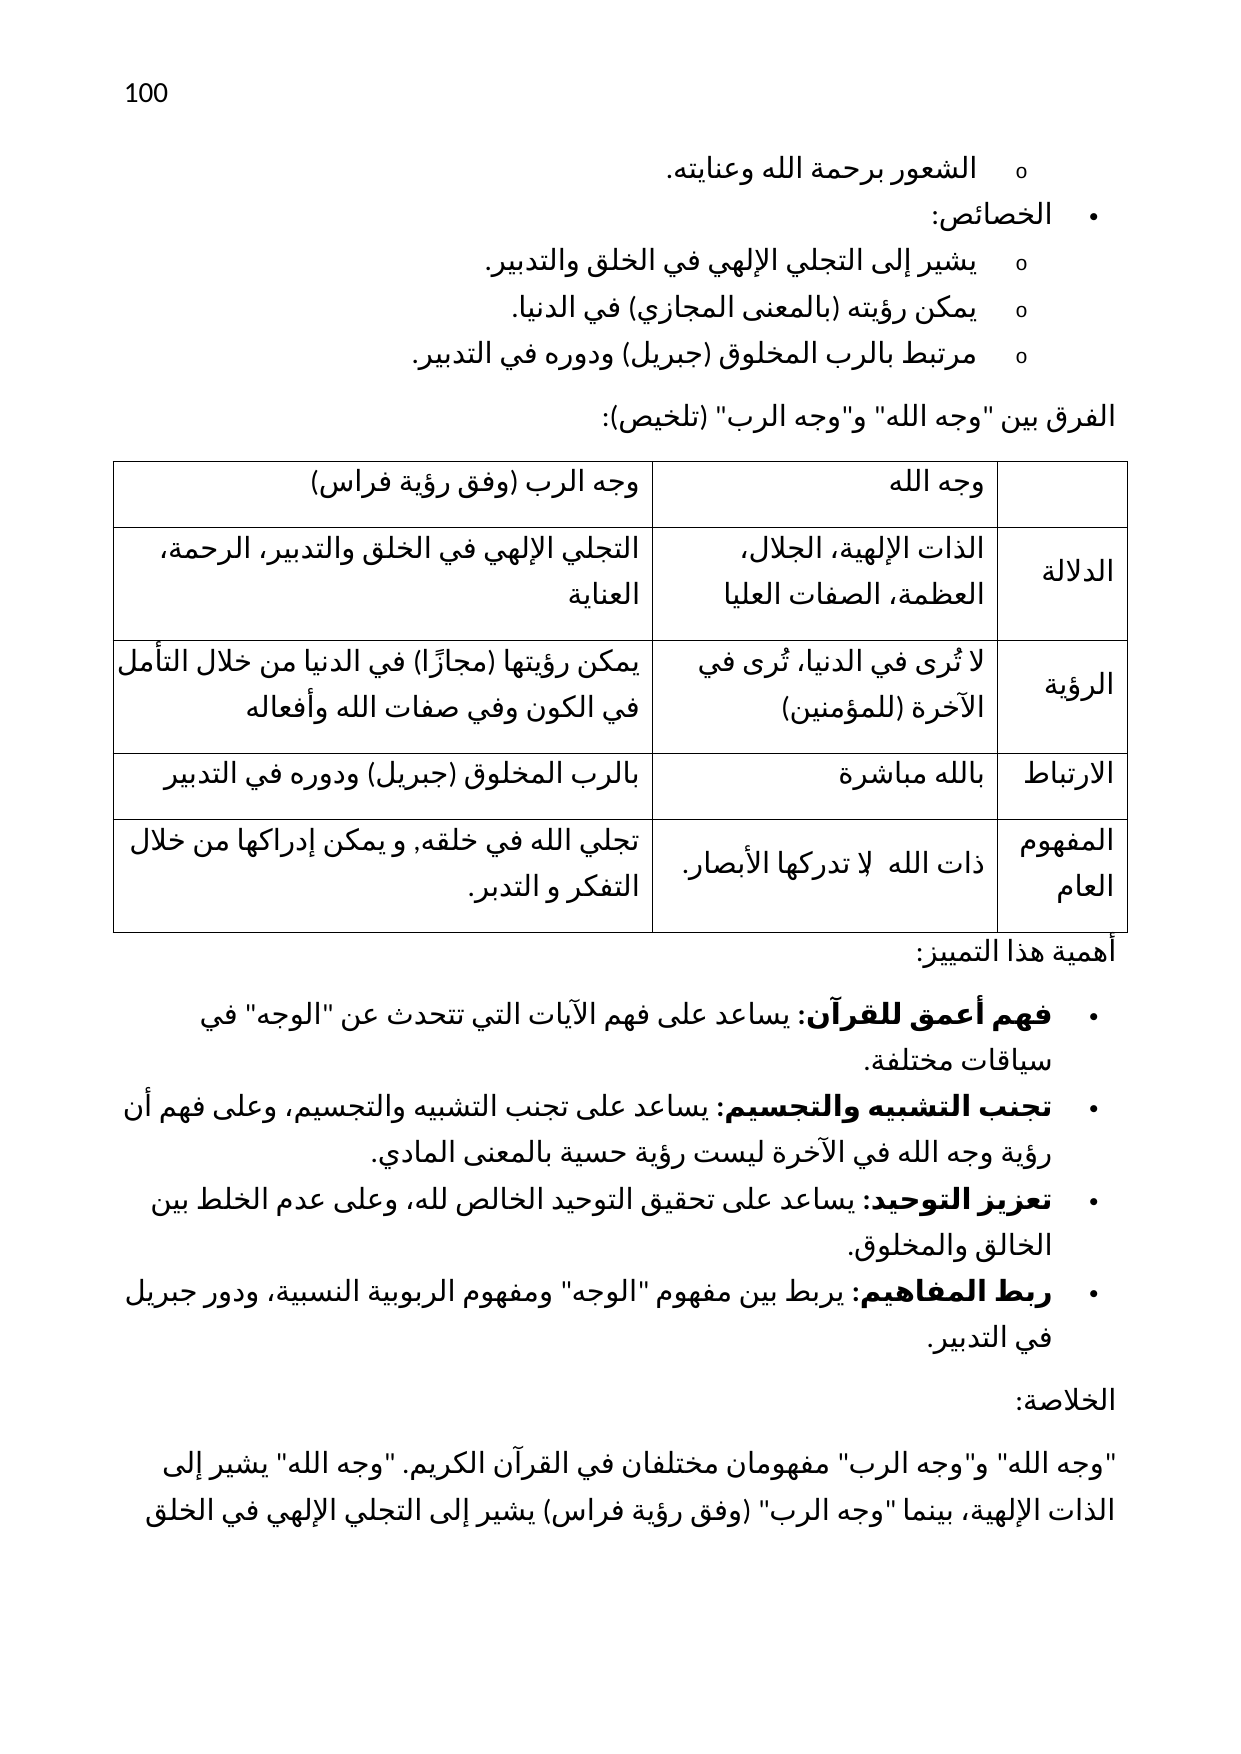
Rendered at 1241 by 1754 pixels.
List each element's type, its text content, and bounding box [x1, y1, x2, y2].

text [112, 1445, 1117, 1527]
table_cell التجلي الإلهي في الخلق والتدبير، الرحمة، العناية [114, 528, 652, 640]
list فهم أعمق للقرآن: يساعد على فهم الآيات التي تتحدث عن "الوجه" في سياقات مختلفة. [112, 996, 1090, 1078]
table_cell ذات الله, لا تدركها الأبصار. [653, 820, 997, 932]
table_cell الرؤية [998, 641, 1127, 753]
table_header وجه الله [653, 462, 997, 527]
list الشعور برحمة الله وعنايته. [112, 150, 1015, 186]
list ربط المفاهيم: يربط بين مفهوم "الوجه" ومفهوم الربوبية النسبية، ودور جبريل في التدبير. [112, 1273, 1090, 1355]
table_cell لا تُرى في الدنيا، تُرى في الآخرة (للمؤمنين) [653, 641, 997, 753]
table_cell الدلالة [998, 528, 1127, 640]
text أهمية هذا التمييز: [112, 933, 1117, 968]
table_cell الارتباط [998, 754, 1127, 819]
text الفرق بين "وجه الله" و"وجه الرب" (تلخيص): [112, 398, 1117, 433]
list يمكن رؤيته (بالمعنى المجازي) في الدنيا. [112, 289, 1015, 324]
table_cell يمكن رؤيتها (مجازًا) في الدنيا من خلال التأمل في الكون وفي صفات الله وأفعاله [114, 641, 652, 753]
table_header وجه الرب (وفق رؤية فراس) [114, 462, 652, 527]
list تجنب التشبيه والتجسيم: يساعد على تجنب التشبيه والتجسيم، وعلى فهم أن رؤية وجه الله في الآخرة ليست رؤية حسية بالمعنى المادي. [112, 1088, 1090, 1170]
list مرتبط بالرب المخلوق (جبريل) ودوره في التدبير. [112, 335, 1015, 371]
list تعزيز التوحيد: يساعد على تحقيق التوحيد الخالص لله، وعلى عدم الخلط بين الخالق والمخلوق. [112, 1181, 1090, 1263]
table_cell تجلي الله في خلقه, و يمكن إدراكها من خلال التفكر و التدبر. [114, 820, 652, 932]
table_cell بالله مباشرة [653, 754, 997, 819]
list يشير إلى التجلي الإلهي في الخلق والتدبير. [112, 242, 1015, 278]
table_cell المفهوم العام [998, 820, 1127, 932]
table_cell بالرب المخلوق (جبريل) ودوره في التدبير [114, 754, 652, 819]
text الخلاصة: [112, 1382, 1117, 1418]
table_cell الذات الإلهية، الجلال، العظمة، الصفات العليا [653, 528, 997, 640]
list الخصائص: [112, 196, 1090, 232]
table_header [998, 462, 1127, 527]
